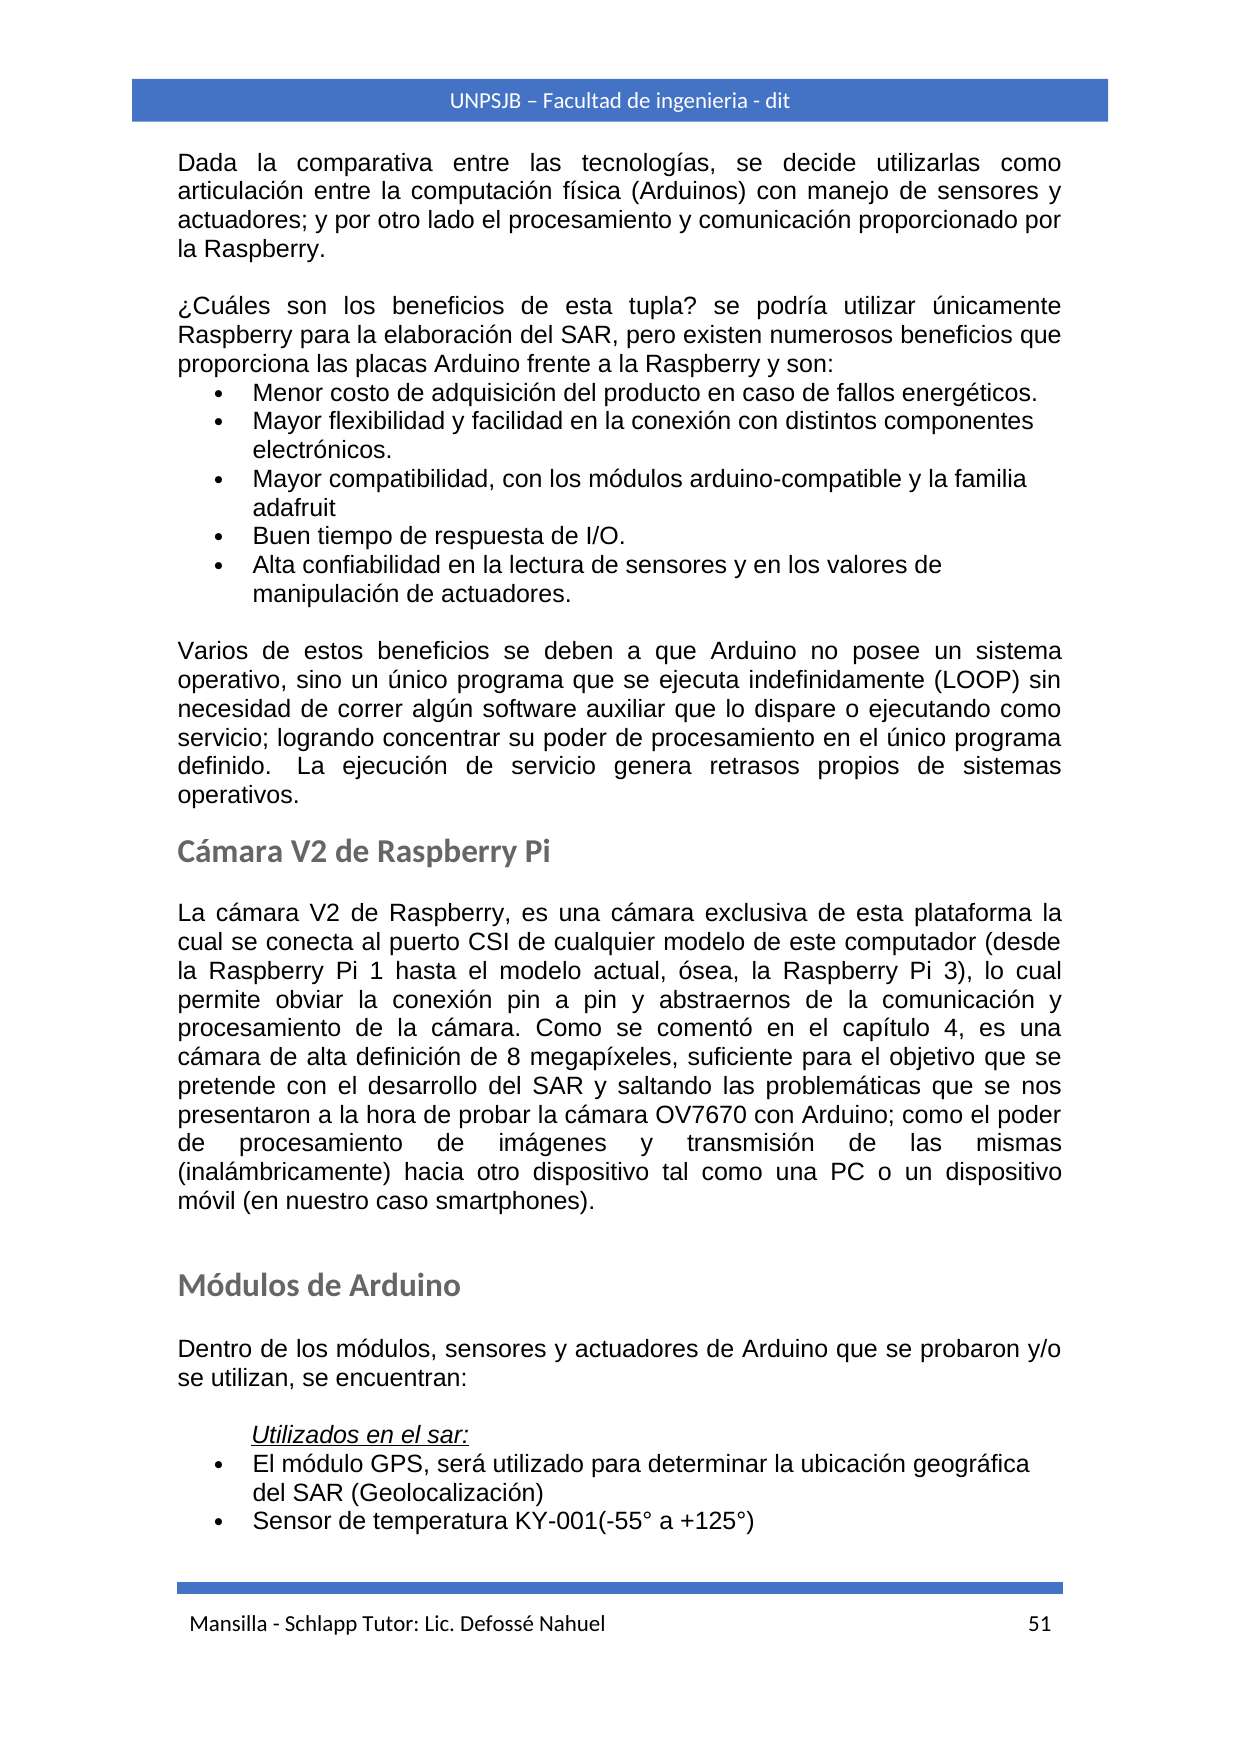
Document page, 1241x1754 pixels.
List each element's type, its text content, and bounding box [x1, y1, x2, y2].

list Sensor de temperatura KY-001(-55° a +125°) [215, 1506, 1063, 1535]
text ¿Cuáles son los beneficios de esta tupla? se podría utilizar únicamente Raspberry para la elaboración del SAR, pero existen numerosos beneficios que proporciona las placas Arduino frente a la Raspberry y son: [177, 291, 1063, 378]
text La cámara V2 de Raspberry, es una cámara exclusiva de esta plataforma la cual se conecta al puerto CSI de cualquier modelo de este computador (desde la Raspberry Pi 1 hasta el modelo actual, ósea, la Raspberry Pi 3), lo cual permite obviar la conexión pin a pin y abstraernos de la comunicación y procesamiento de la cámara. Como se comentó en el capítulo 4, es una cámara de alta definición de 8 megapíxeles, suficiente para el objetivo que se pretende con el desarrollo del SAR y saltando las problemáticas que se nos presentaron a la hora de probar la cámara OV7670 con Arduino; como el poder de procesamiento de imágenes y transmisión de las mismas (inalámbricamente) hacia otro dispositivo tal como una PC o un dispositivo móvil (en nuestro caso smartphones). [177, 898, 1063, 1215]
text Varios de estos beneficios se deben a que Arduino no posee un sistema operativo, sino un único programa que se ejecuta indefinidamente (LOOP) sin necesidad de correr algún software auxiliar que lo dispare o ejecutando como servicio; logrando concentrar su poder de procesamiento en el único programa definido. La ejecución de servicio genera retrasos propios de sistemas operativos. [177, 636, 1063, 809]
list Buen tiempo de respuesta de I/O. [215, 521, 1063, 550]
list El módulo GPS, será utilizado para determinar la ubicación geográfica del SAR (Geolocalización) [215, 1449, 1063, 1506]
list Mayor flexibilidad y facilidad en la conexión con distintos componentes electrónicos. [215, 406, 1063, 464]
text Utilizados en el sar: [251, 1420, 1063, 1449]
list Alta confiabilidad en la lectura de sensores y en los valores de manipulación de actuadores. [215, 550, 1063, 608]
text Dada la comparativa entre las tecnologías, se decide utilizarlas como articulación entre la computación física (Arduinos) con manejo de sensores y actuadores; y por otro lado el procesamiento y comunicación proporcionado por la Raspberry. [177, 148, 1063, 263]
subtitle Cámara V2 de Raspberry Pi [177, 830, 1063, 870]
list Mayor compatibilidad, con los módulos arduino-compatible y la familia adafruit [215, 464, 1063, 521]
text Dentro de los módulos, sensores y actuadores de Arduino que se probaron y/o se utilizan, se encuentran: [177, 1334, 1063, 1391]
subtitle Módulos de Arduino [177, 1264, 1063, 1305]
list Menor costo de adquisición del producto en caso de fallos energéticos. [215, 378, 1063, 406]
